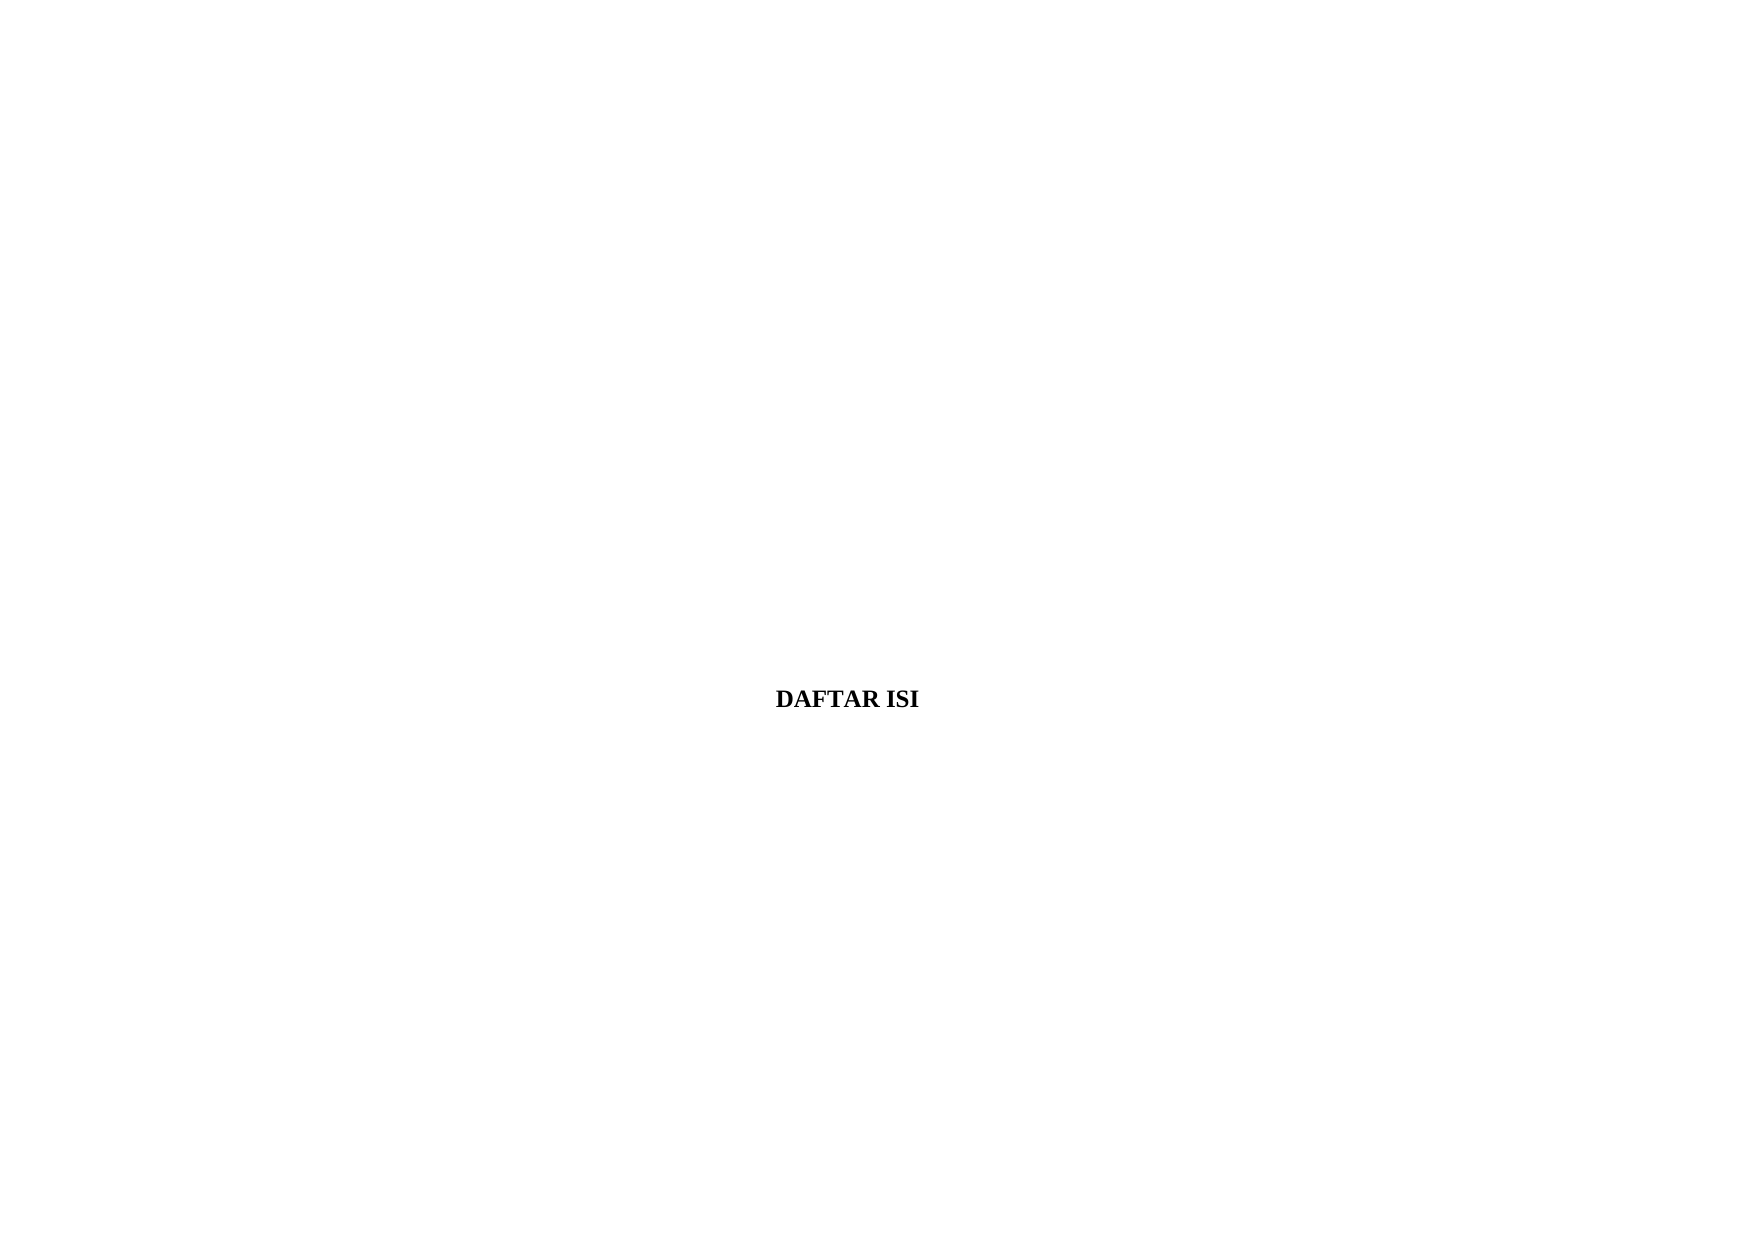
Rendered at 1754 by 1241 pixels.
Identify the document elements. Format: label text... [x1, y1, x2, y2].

subtitle DAFTAR ISI [177, 684, 1518, 713]
